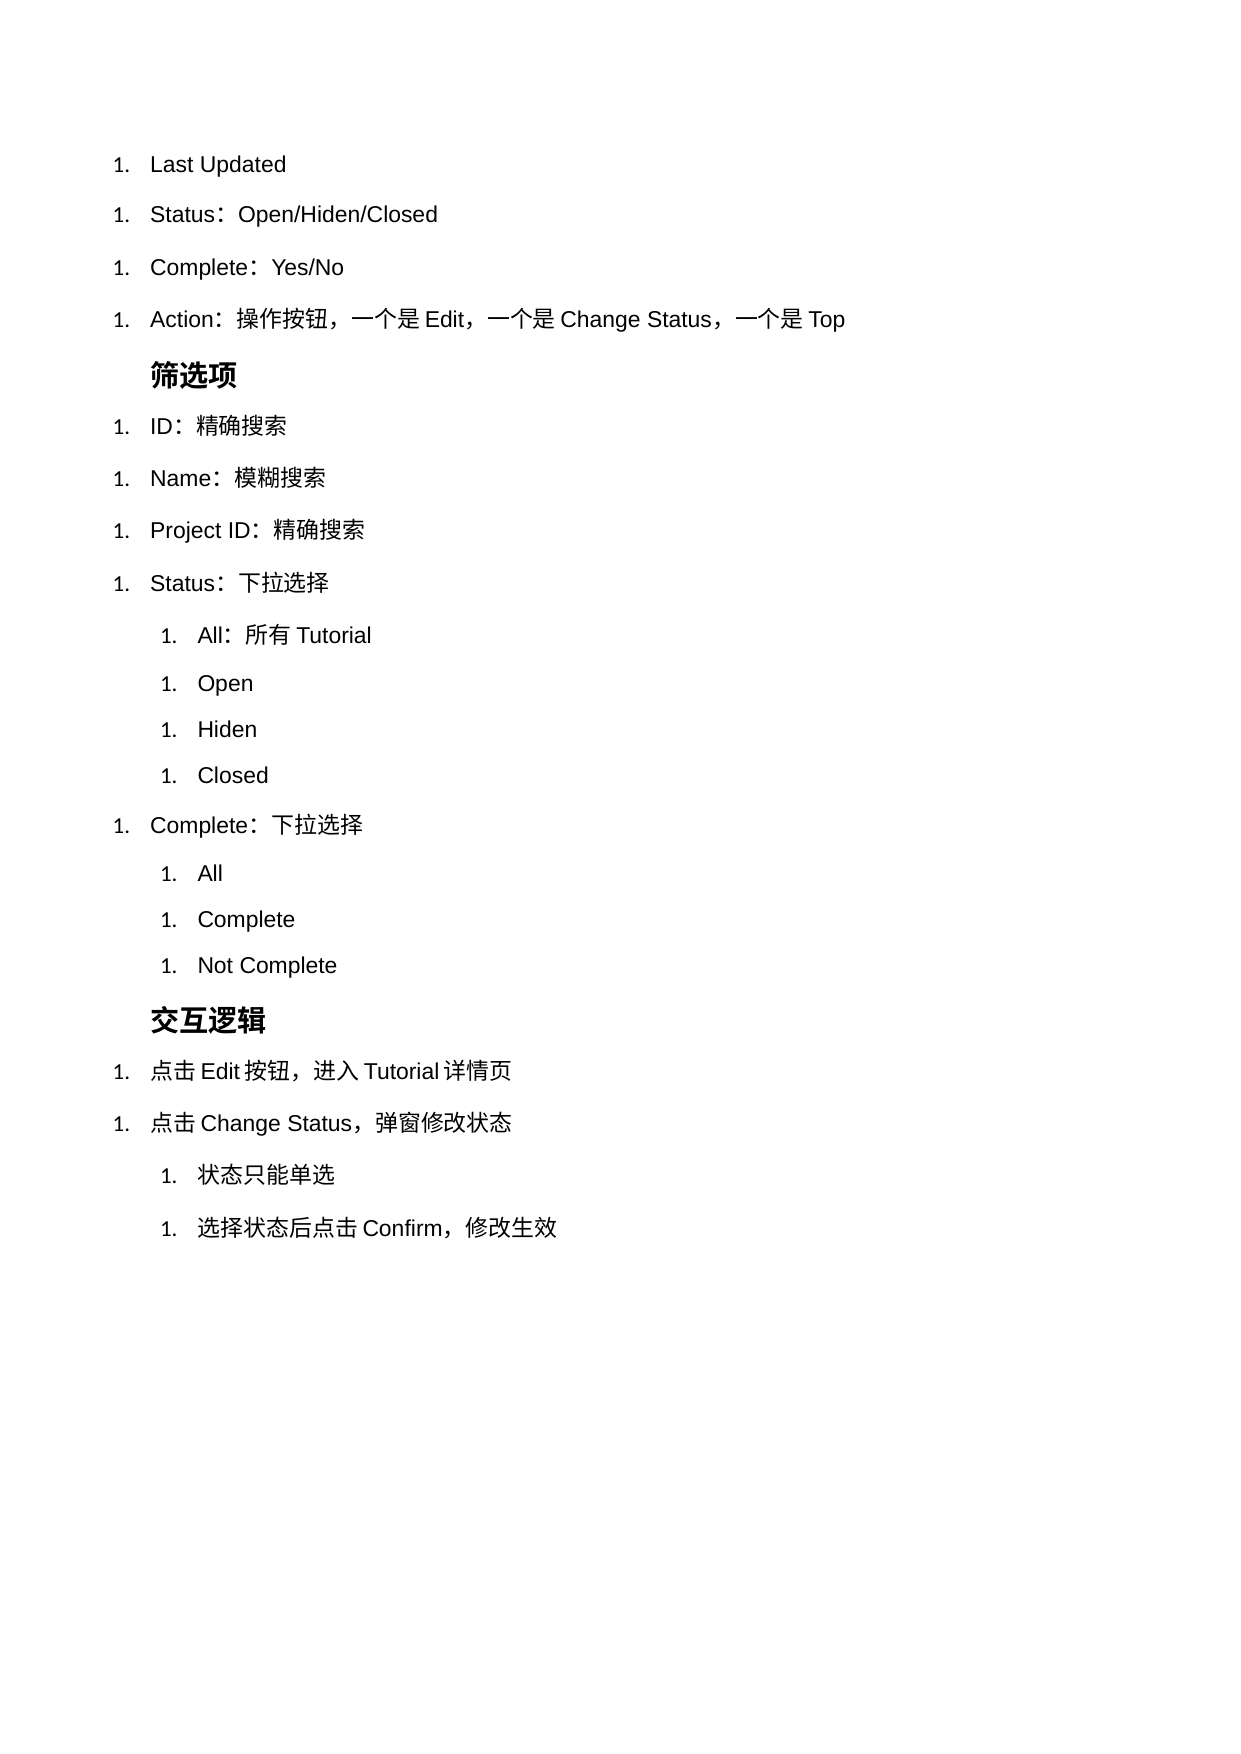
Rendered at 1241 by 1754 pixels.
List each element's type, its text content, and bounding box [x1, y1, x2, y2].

list Status：Open/Hiden/Closed [112, 196, 1090, 229]
list Project ID：精确搜索 [112, 512, 1090, 546]
list All [160, 859, 1090, 888]
list Not Complete [160, 952, 1090, 980]
list Complete：Yes/No [112, 248, 1090, 282]
list Open [160, 669, 1090, 697]
list Hiden [160, 715, 1090, 743]
list 点击Change Status，弹窗修改状态 [112, 1105, 1090, 1138]
list 选择状态后点击Confirm，修改生效 [160, 1209, 1090, 1243]
list Closed [160, 761, 1090, 789]
list ID：精确搜索 [112, 408, 1090, 441]
list Action：操作按钮，一个是Edit，一个是Change Status，一个是Top [112, 301, 1090, 334]
list Name：模糊搜索 [112, 460, 1090, 493]
list Complete：下拉选择 [112, 807, 1090, 841]
list 点击Edit按钮，进入Tutorial详情页 [112, 1052, 1090, 1086]
list Status：下拉选择 [112, 564, 1090, 598]
list Complete [160, 906, 1090, 934]
list Last Updated [112, 150, 1090, 178]
list All：所有Tutorial [160, 617, 1090, 650]
list 状态只能单选 [160, 1157, 1090, 1190]
